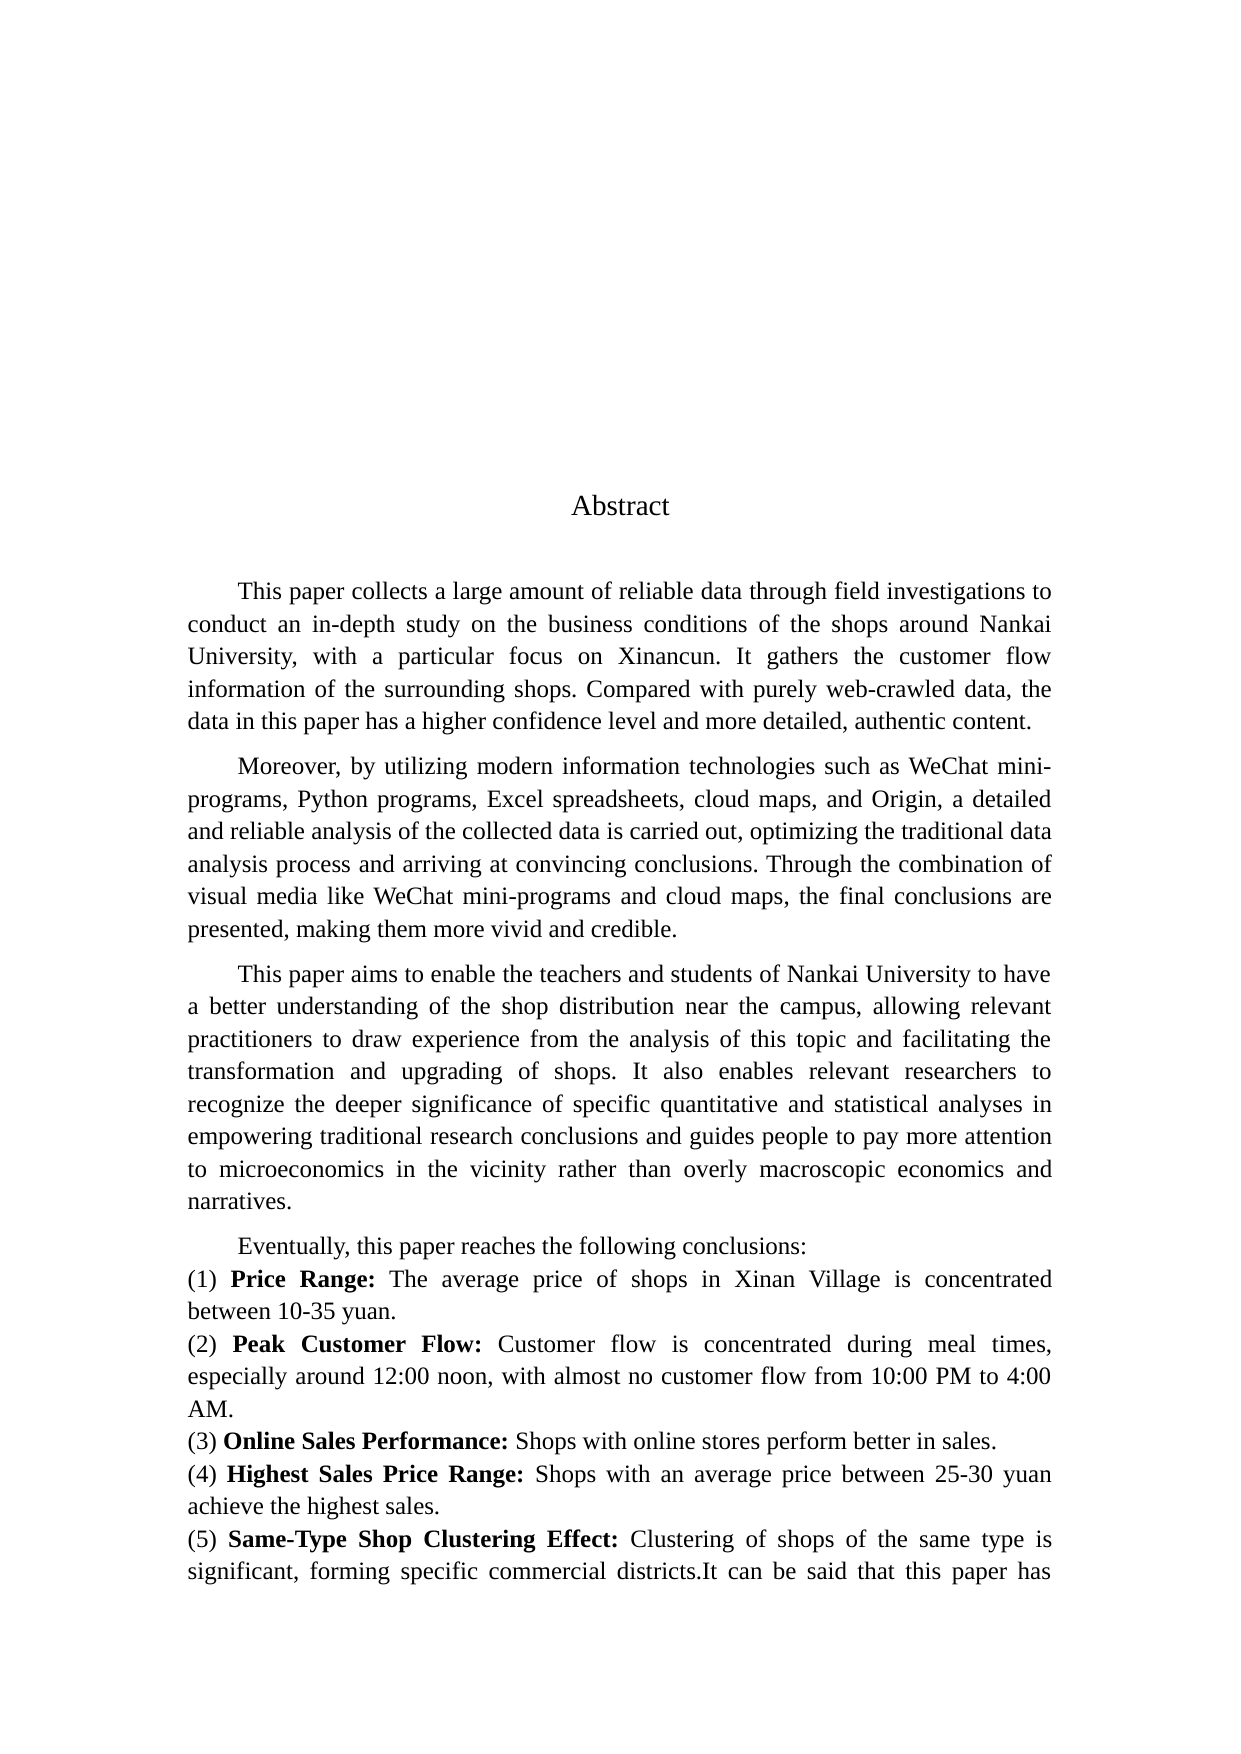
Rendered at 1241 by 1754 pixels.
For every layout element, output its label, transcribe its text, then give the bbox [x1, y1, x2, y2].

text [187, 1229, 1053, 1587]
text This paper aims to enable the teachers and students of Nankai University to have a better understanding of the shop distribution near the campus, allowing relevant practitioners to draw experience from the analysis of this topic and facilitating the transformation and upgrading of shops. It also enables relevant researchers to recognize the deeper significance of specific quantitative and statistical analyses in empowering traditional research conclusions and guides people to pay more attention to microeconomics in the vicinity rather than overly macroscopic economics and narratives. [187, 957, 1053, 1217]
text This paper collects a large amount of reliable data through field investigations to conduct an in-depth study on the business conditions of the shops around Nankai University, with a particular focus on Xinancun. It gathers the customer flow information of the surrounding shops. Compared with purely web-crawled data, the data in this paper has a higher confidence level and more detailed, authentic content. [187, 574, 1053, 737]
text Abstract [187, 472, 1053, 537]
text Moreover, by utilizing modern information technologies such as WeChat mini-programs, Python programs, Excel spreadsheets, cloud maps, and Origin, a detailed and reliable analysis of the collected data is carried out, optimizing the traditional data analysis process and arriving at convincing conclusions. Through the combination of visual media like WeChat mini-programs and cloud maps, the final conclusions are presented, making them more vivid and credible. [187, 749, 1053, 944]
